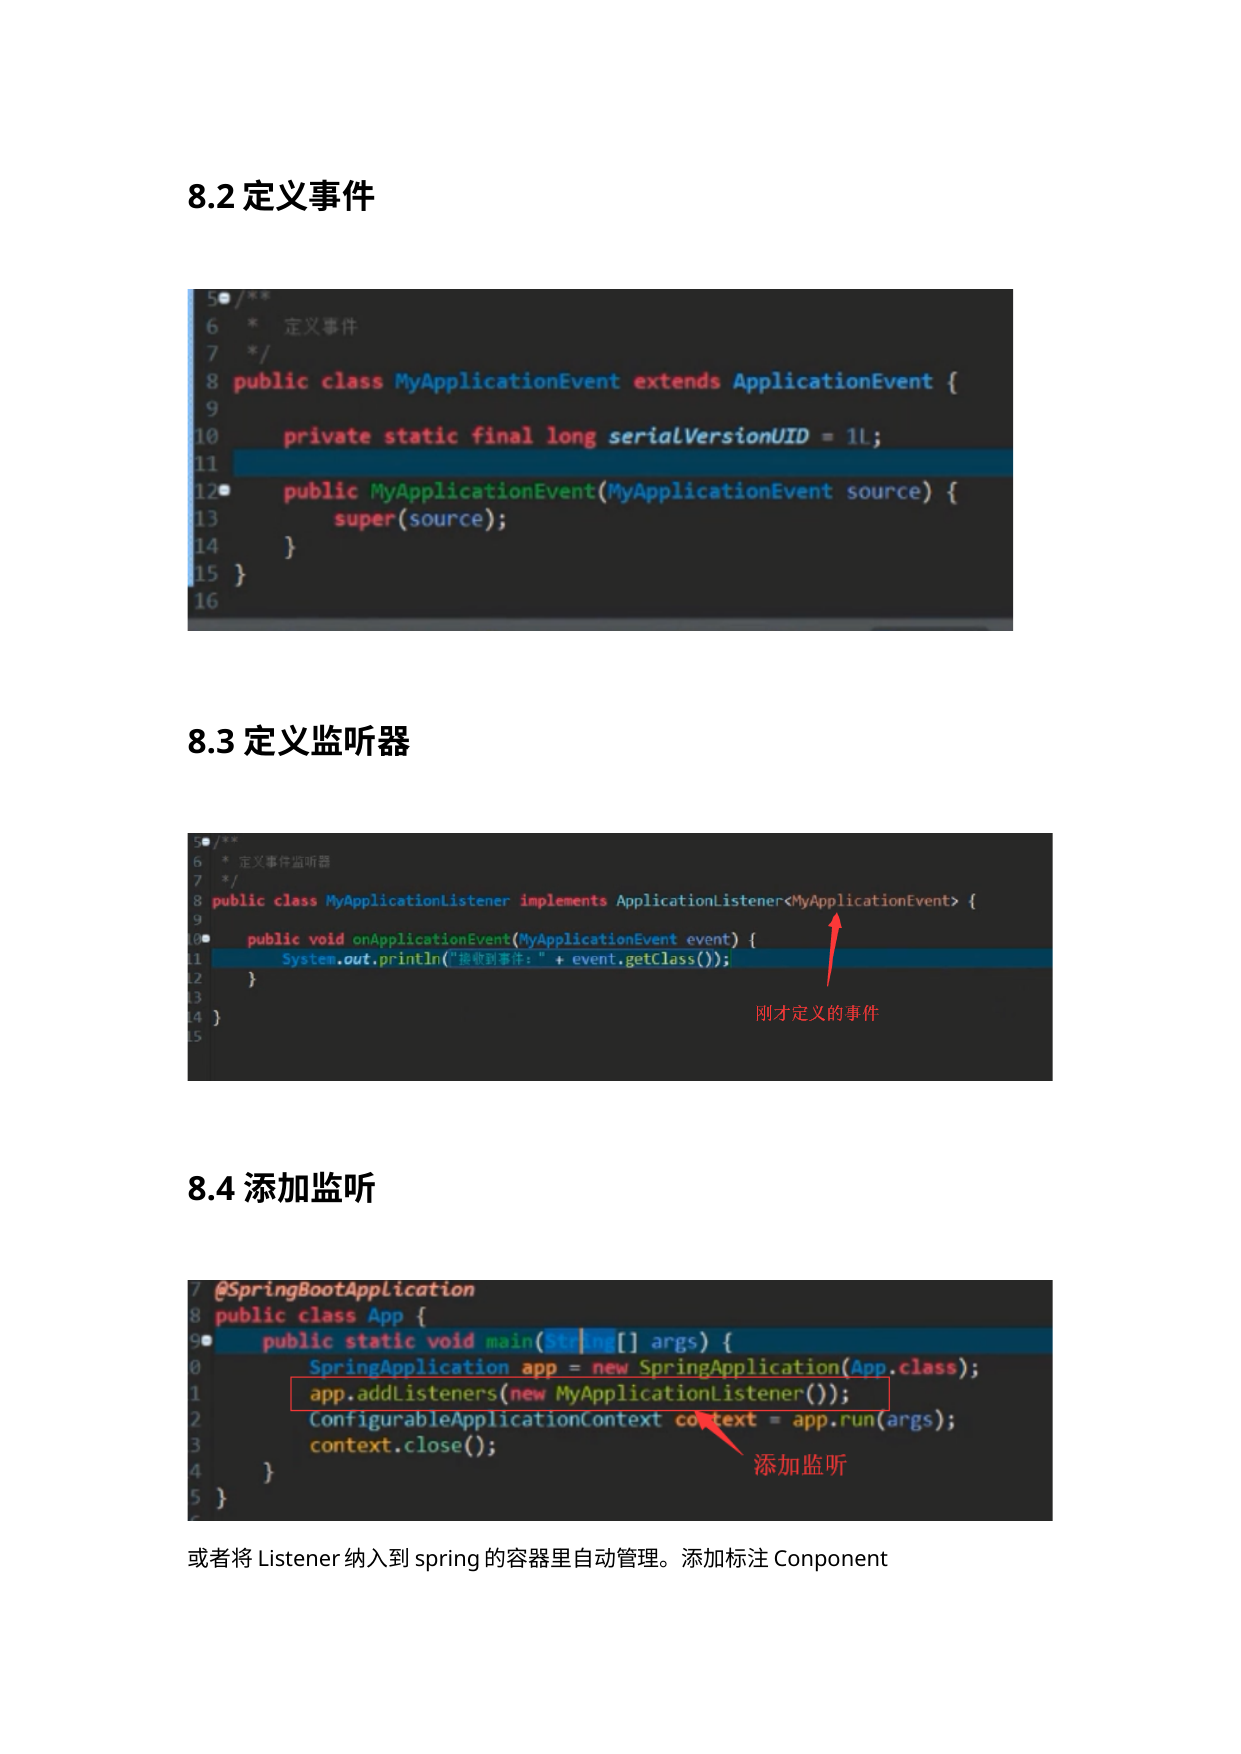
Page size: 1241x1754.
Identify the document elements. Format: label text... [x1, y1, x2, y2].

subtitle 8.4 添加监听 [187, 1153, 1053, 1218]
text 或者将Listener纳入到spring的容器里自动管理。添加标注Conponent [187, 1541, 1053, 1573]
picture [187, 289, 1014, 631]
picture [187, 833, 1053, 1081]
subtitle 8.2定义事件 [187, 162, 1053, 227]
subtitle 8.3 定义监听器 [187, 706, 1053, 771]
picture [187, 1280, 1053, 1521]
